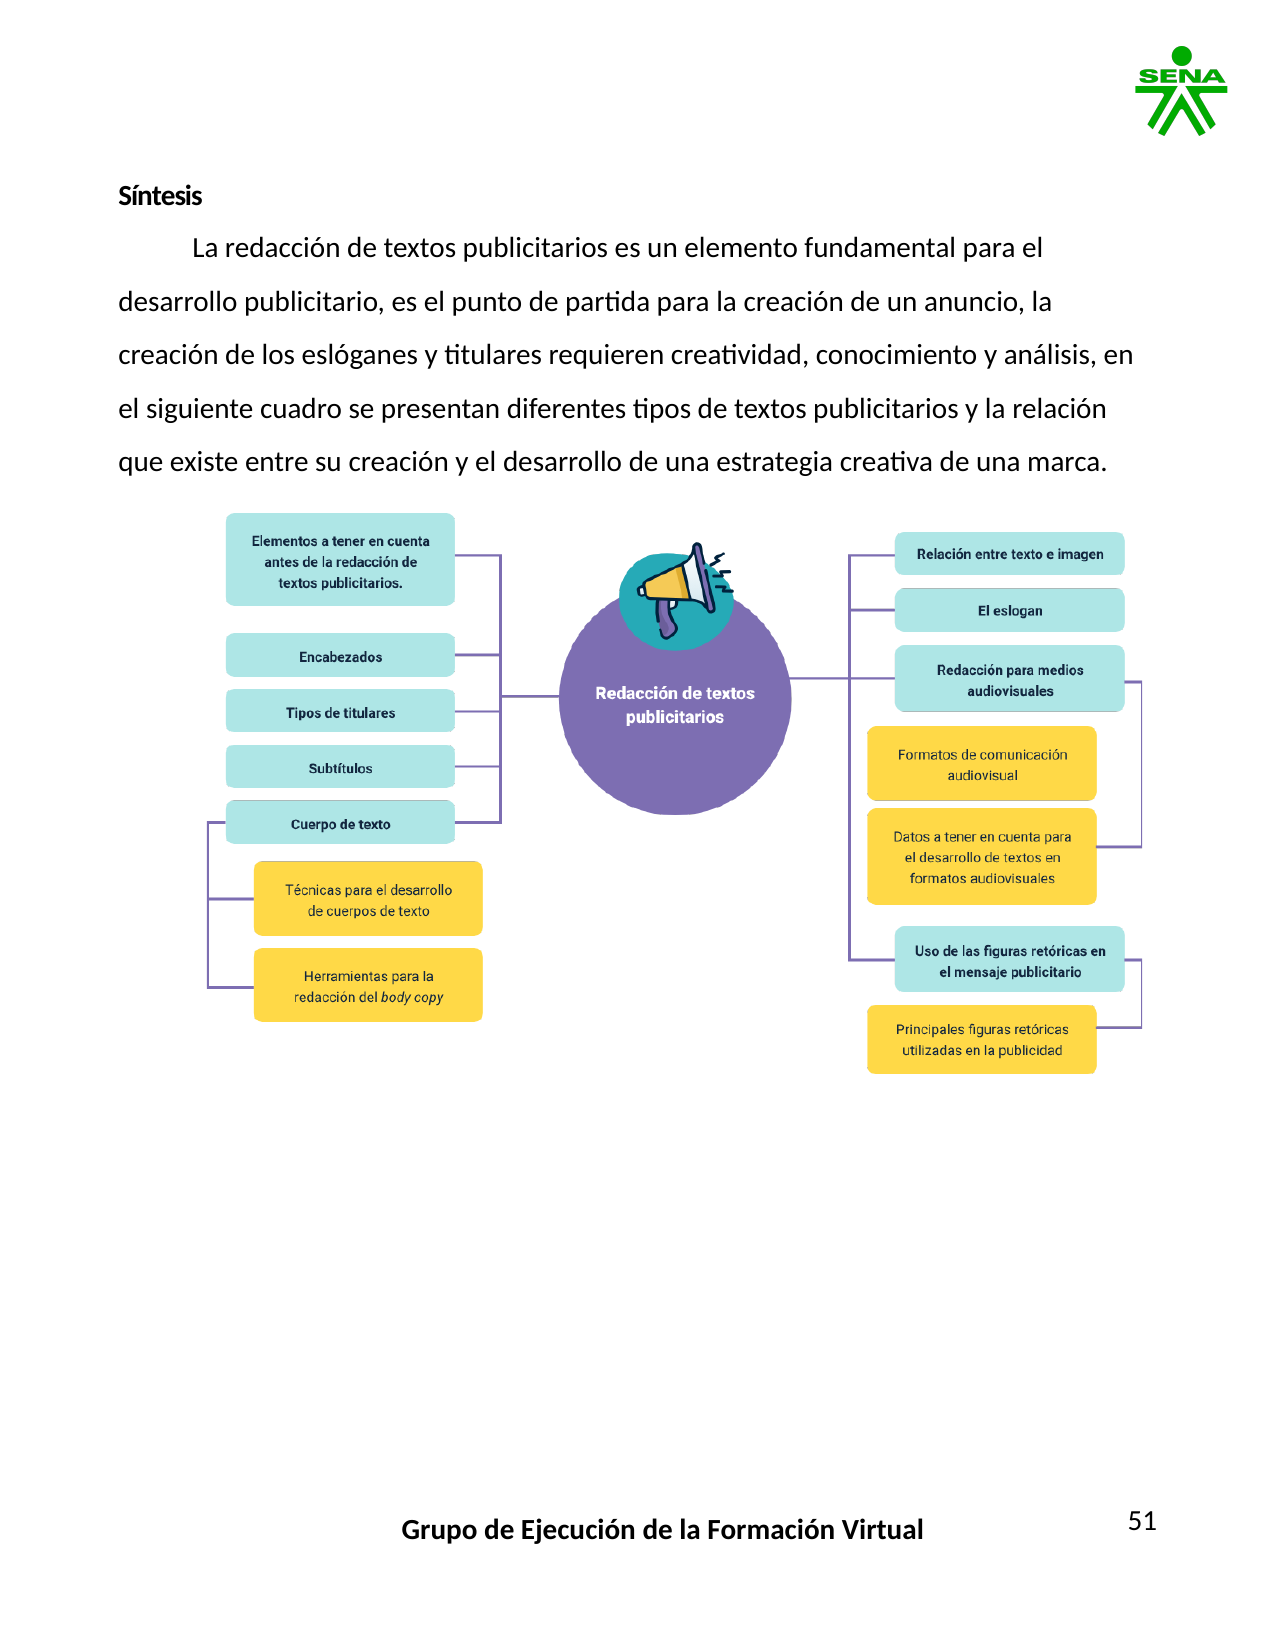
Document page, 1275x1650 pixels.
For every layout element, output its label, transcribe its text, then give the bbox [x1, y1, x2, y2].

picture [1135, 46, 1228, 136]
picture [206, 513, 1143, 1074]
text La redacción de textos publicitarios es un elemento fundamental para el desarrollo publicitario, es el punto de partida para la creación de un anuncio, la creación de los eslóganes y titulares requieren creatividad, conocimiento y análisis, en el siguiente cuadro se presentan diferentes tipos de textos publicitarios y la relación que existe entre su creación y el desarrollo de una estrategia creativa de una marca. [118, 229, 1157, 479]
subtitle Síntesis [118, 177, 1157, 213]
